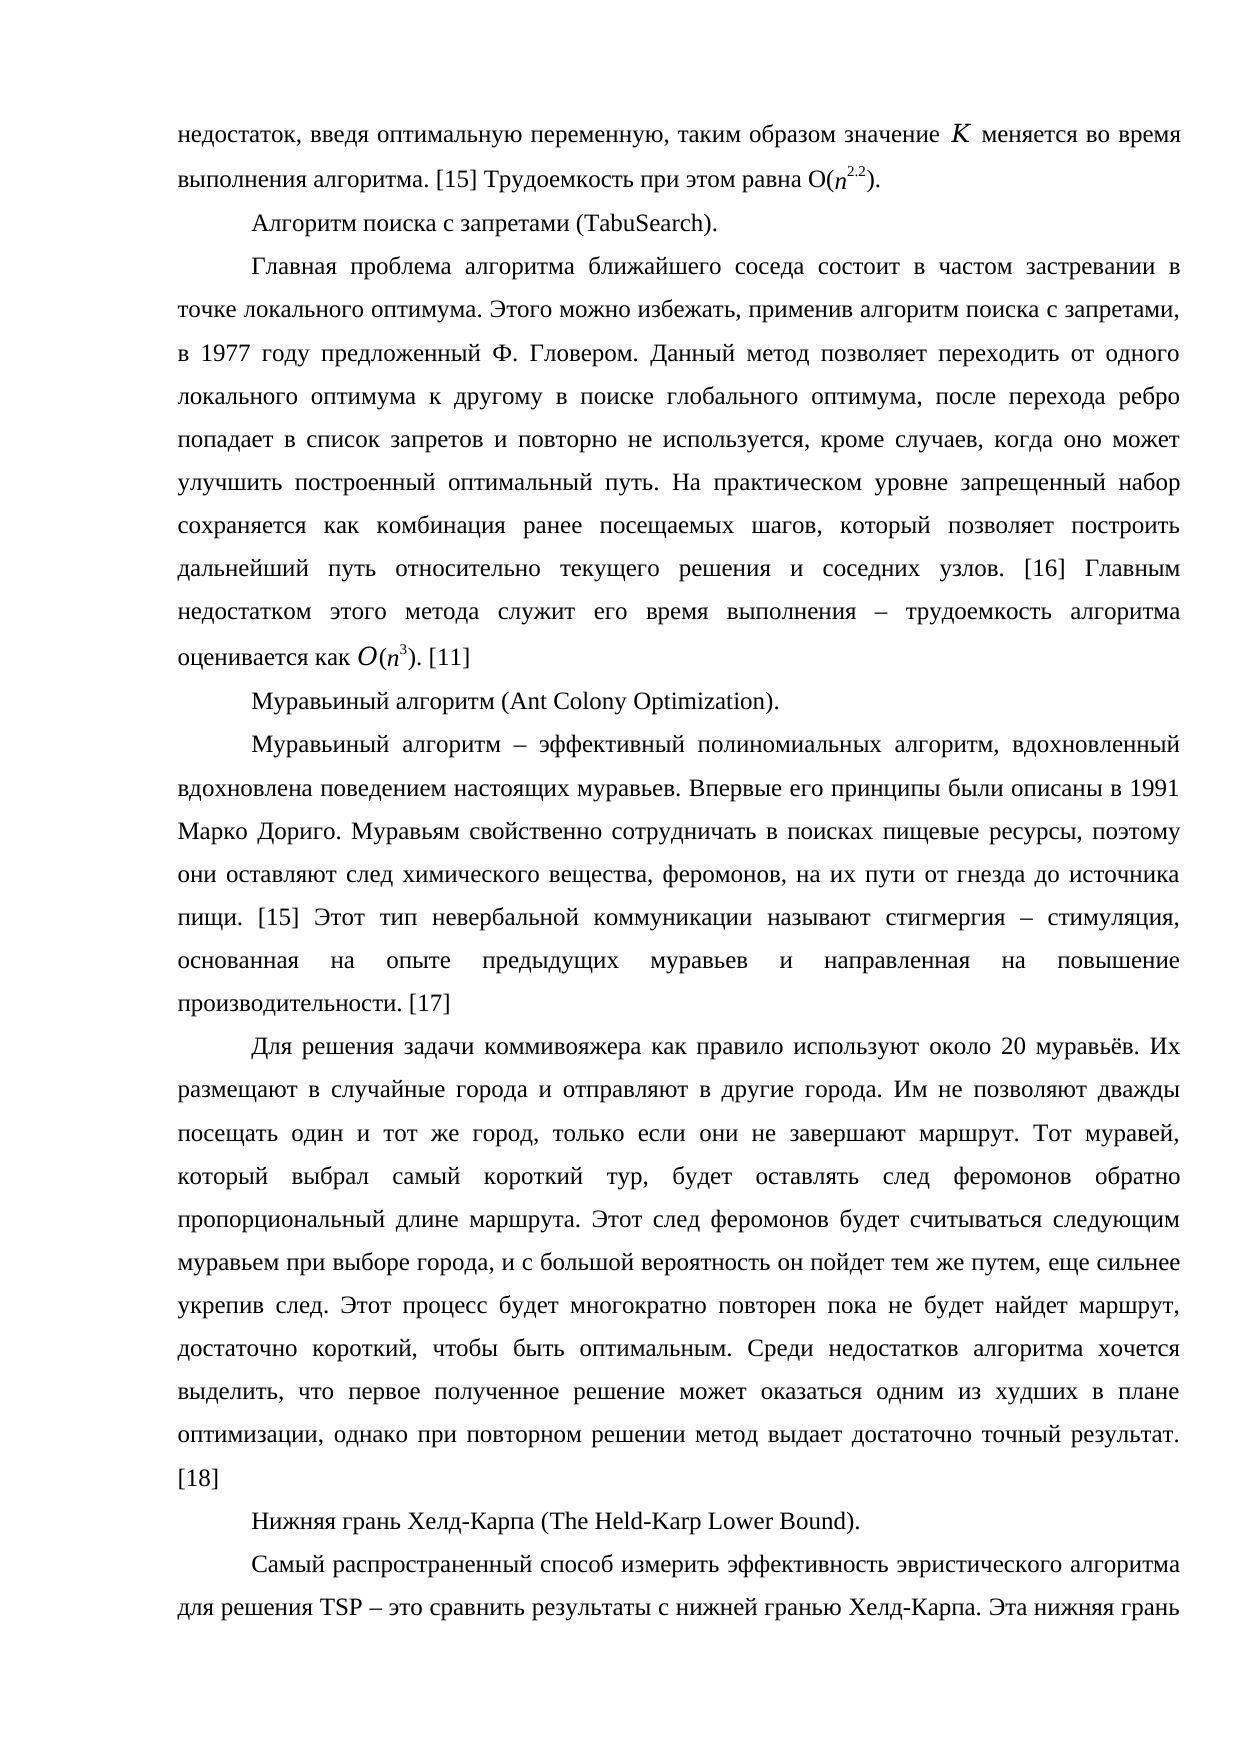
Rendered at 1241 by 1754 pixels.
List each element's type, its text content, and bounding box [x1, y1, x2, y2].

text Главная проблема алгоритма ближайшего соседа состоит в частом застревании в точке локального оптимума. Этого можно избежать, применив алгоритм поиска с запретами, в 1977 году предложенный Ф. Гловером. Данный метод позволяет переходить от одного локального оптимума к другому в поиске глобального оптимума, после перехода ребро попадает в список запретов и повторно не используется, кроме случаев, когда оно может улучшить построенный оптимальный путь. На практическом уровне запрещенный набор сохраняется как комбинация ранее посещаемых шагов, который позволяет построить дальнейший путь относительно текущего решения и соседних узлов. [16] Главным недостатком этого метода служит его время выполнения – трудоемкость алгоритма оценивается как 𝑂(). [11] [177, 251, 1181, 671]
text Нижняя грань Хелд-Карпа (The Held-Karp Lower Bound). [177, 1506, 1181, 1534]
text Муравьиный алгоритм (Ant Colony Optimization). [177, 686, 1181, 715]
text Муравьиный алгоритм – эффективный полиномиальных алгоритм, вдохновленный вдохновлена поведением настоящих муравьев. Впервые его принципы были описаны в 1991 Марко Дориго. Муравьям свойственно сотрудничать в поисках пищевые ресурсы, поэтому они оставляют след химического вещества, феромонов, на их пути от гнезда до источника пищи. [15] Этот тип невербальной коммуникации называют стигмергия – стимуляция, основанная на опыте предыдущих муравьев и направленная на повышение производительности. [17] [177, 729, 1181, 1017]
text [177, 118, 1181, 194]
text Алгоритм поиска с запретами (TabuSearch). [177, 208, 1181, 237]
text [177, 1549, 1181, 1621]
text Для решения задачи коммивояжера как правило используют около 20 муравьёв. Их размещают в случайные города и отправляют в другие города. Им не позволяют дважды посещать один и тот же город, только если они не завершают маршрут. Тот муравей, который выбрал самый короткий тур, будет оставлять след феромонов обратно пропорциональный длине маршрута. Этот след феромонов будет считываться следующим муравьем при выборе города, и с большой вероятность он пойдет тем же путем, еще сильнее укрепив след. Этот процесс будет многократно повторен пока не будет найдет маршрут, достаточно короткий, чтобы быть оптимальным. Среди недостатков алгоритма хочется выделить, что первое полученное решение может оказаться одним из худших в плане оптимизации, однако при повторном решении метод выдает достаточно точный результат. [18] [177, 1031, 1181, 1491]
